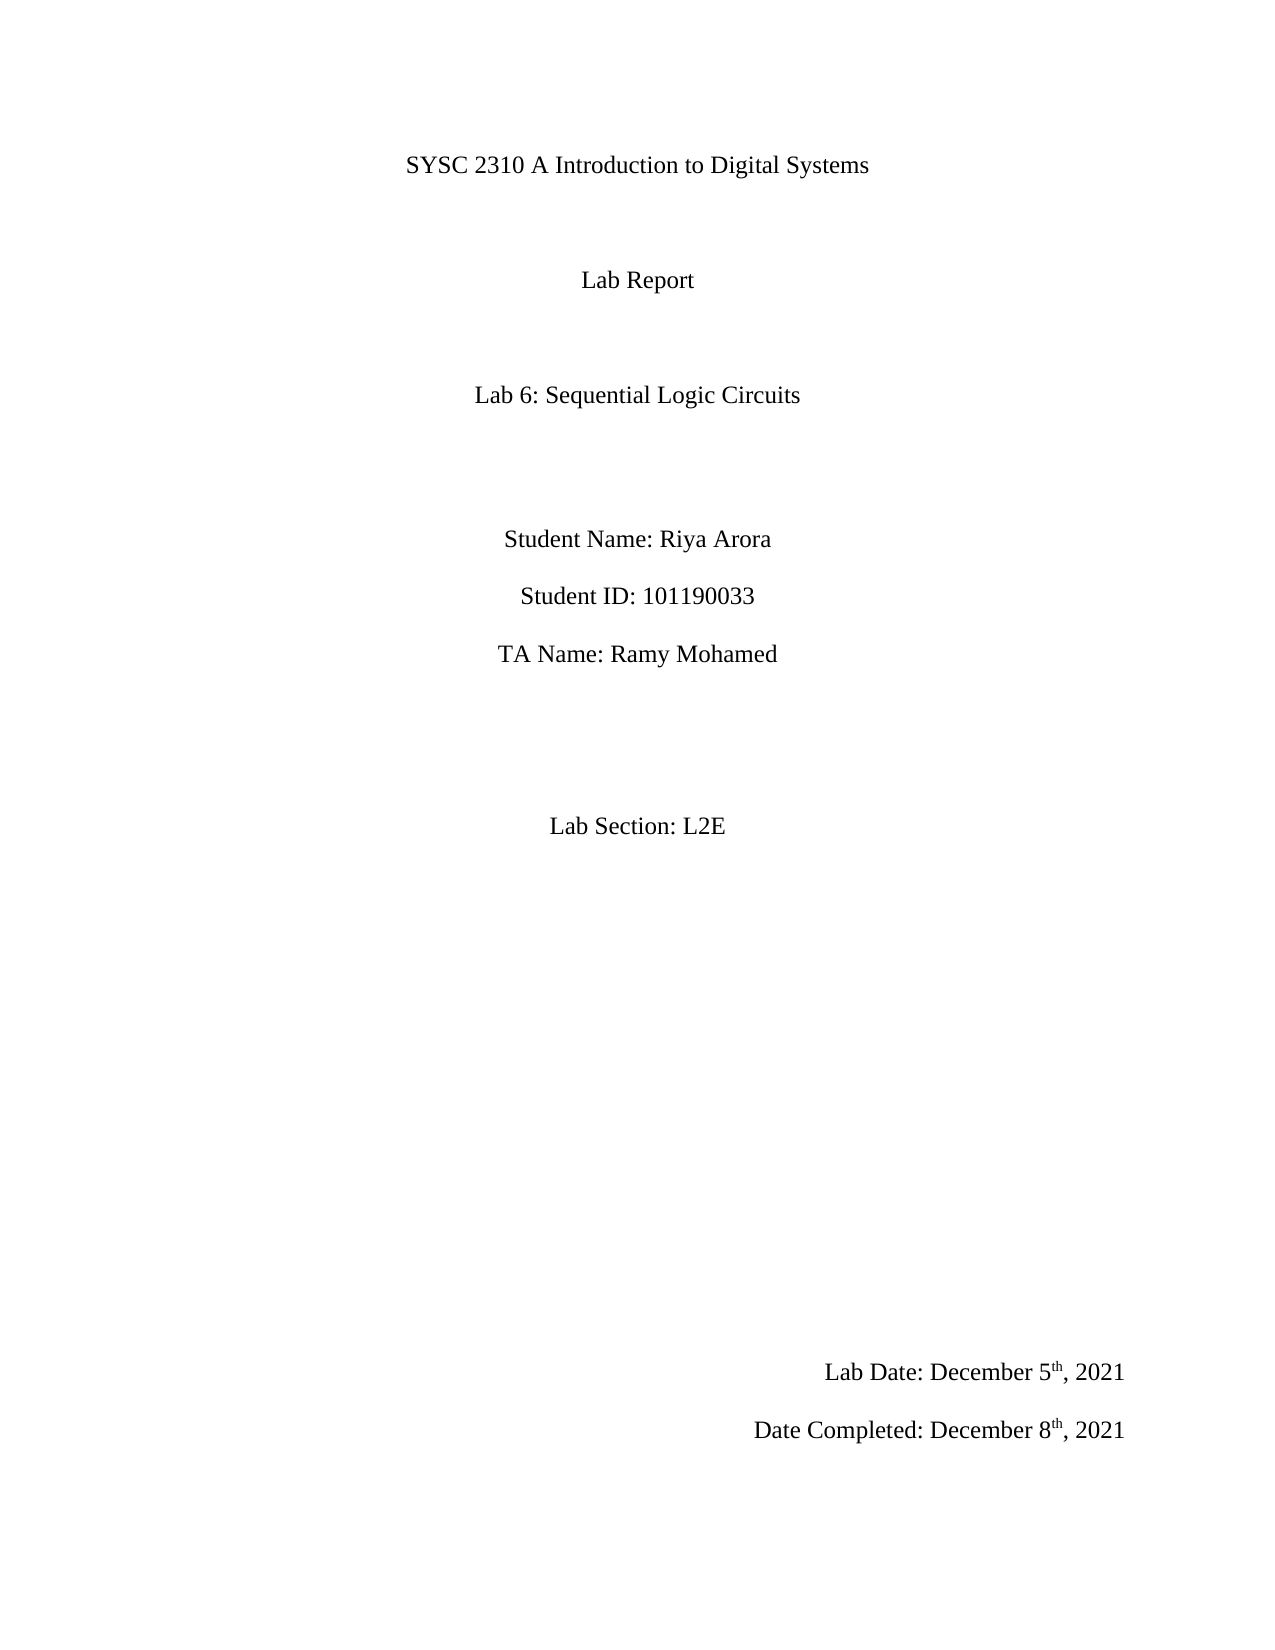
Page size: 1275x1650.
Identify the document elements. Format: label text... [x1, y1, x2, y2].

text Lab Section: L2E [150, 811, 1125, 840]
text Lab 6: Sequential Logic Circuits [150, 380, 1125, 409]
text SYSC 2310 A Introduction to Digital Systems [150, 150, 1125, 179]
text Student ID: 101190033 [150, 581, 1125, 610]
text TA Name: Ramy Mohamed [150, 639, 1125, 667]
text Lab Report [150, 265, 1125, 294]
text Student Name: Riya Arora [150, 524, 1125, 552]
text Date Completed: December 8th, 2021 [150, 1415, 1125, 1444]
text Lab Date: December 5th, 2021 [150, 1357, 1125, 1386]
